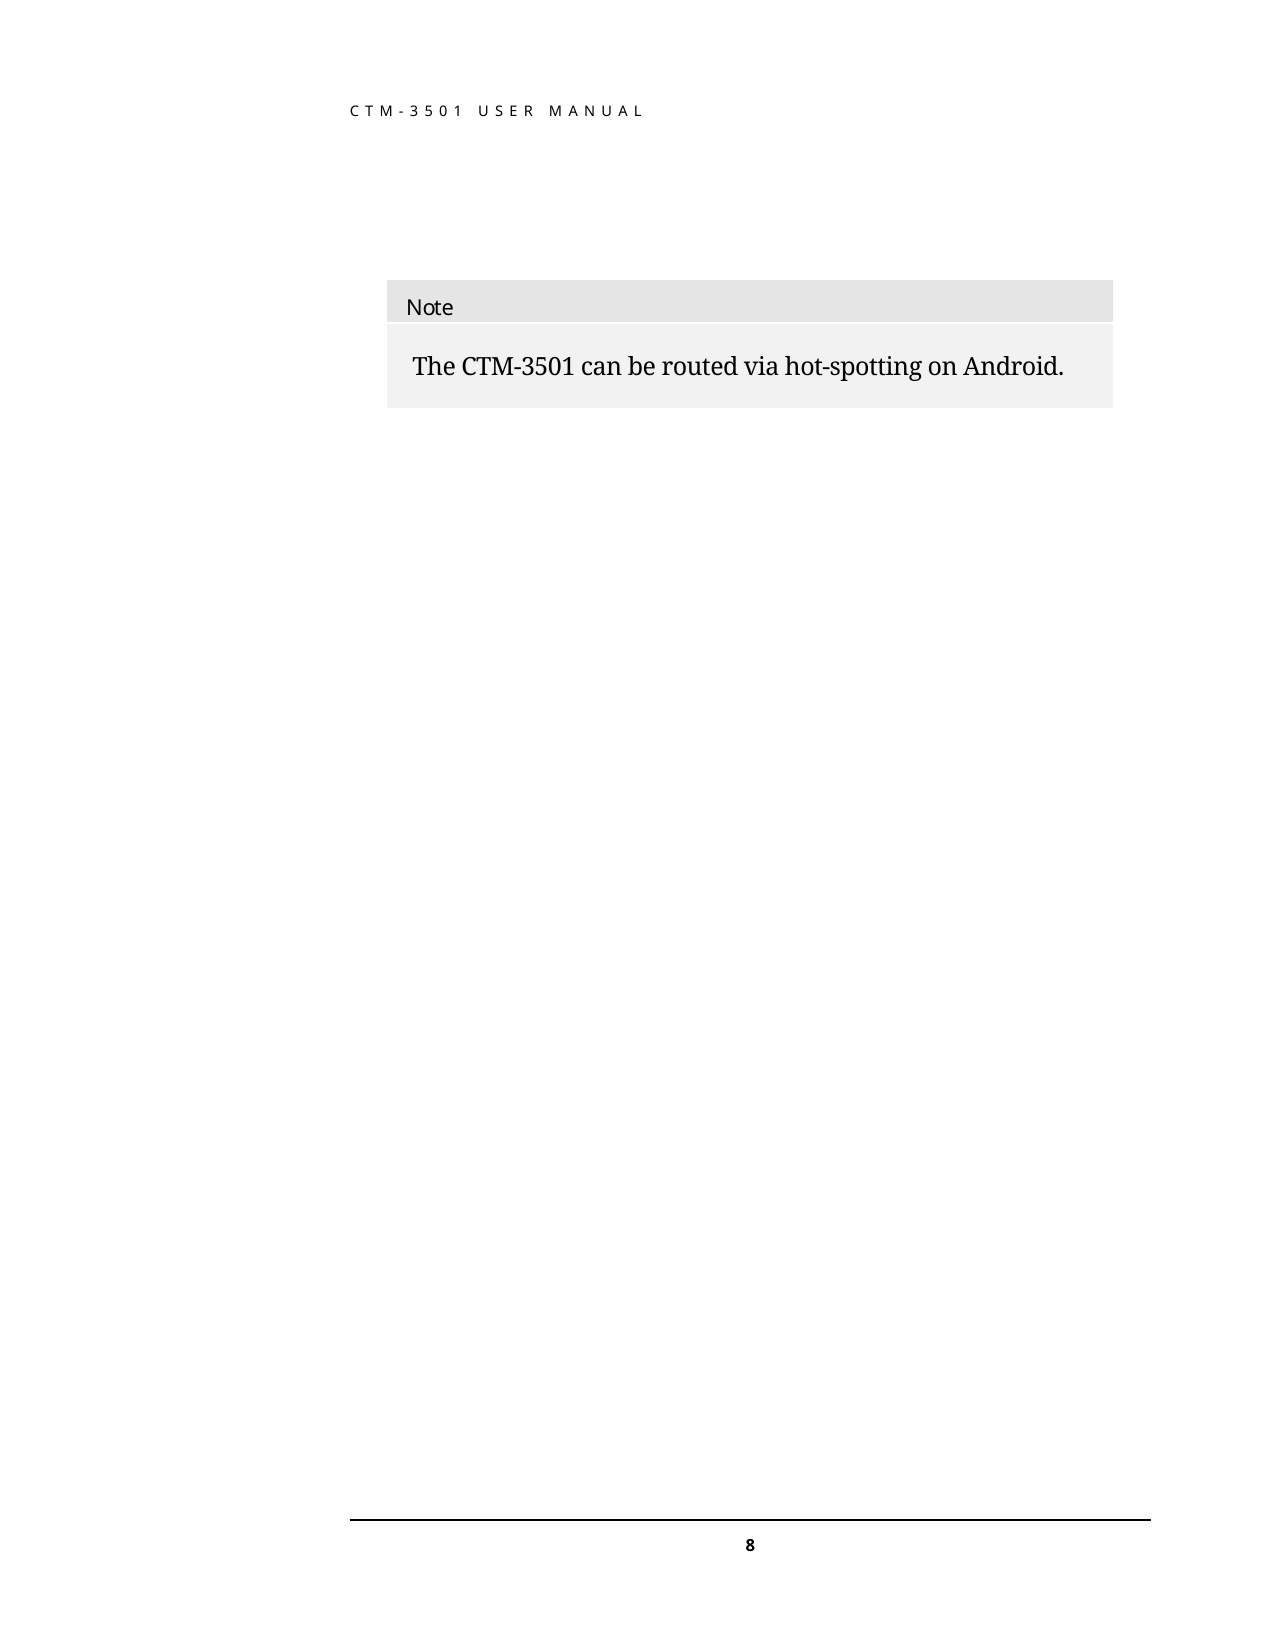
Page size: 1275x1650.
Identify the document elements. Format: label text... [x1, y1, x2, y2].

text The CTM-3501 can be routed via hot-spotting on Android. [387, 324, 1113, 408]
text Note [387, 280, 1113, 322]
